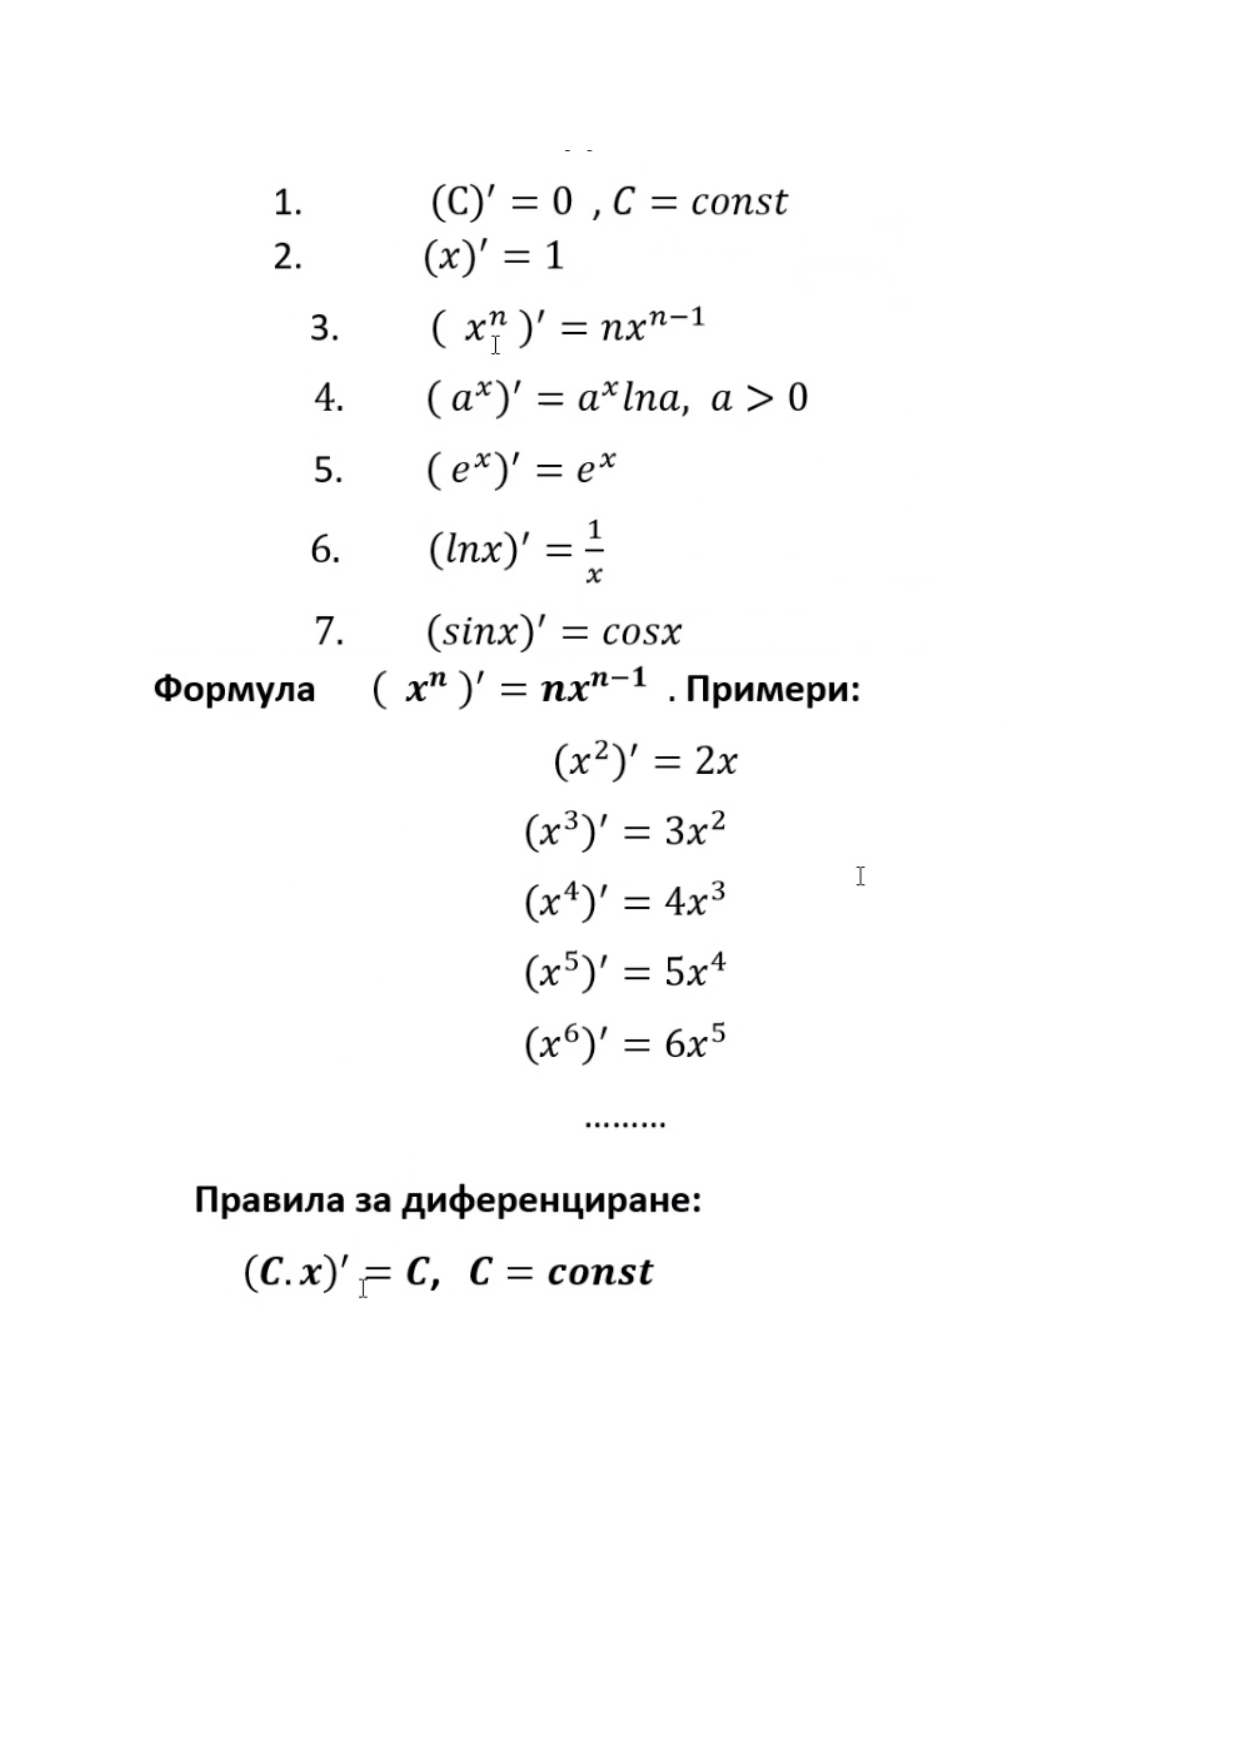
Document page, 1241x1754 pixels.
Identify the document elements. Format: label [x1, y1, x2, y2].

picture [150, 1153, 796, 1312]
picture [150, 150, 939, 654]
picture [150, 656, 1025, 1151]
